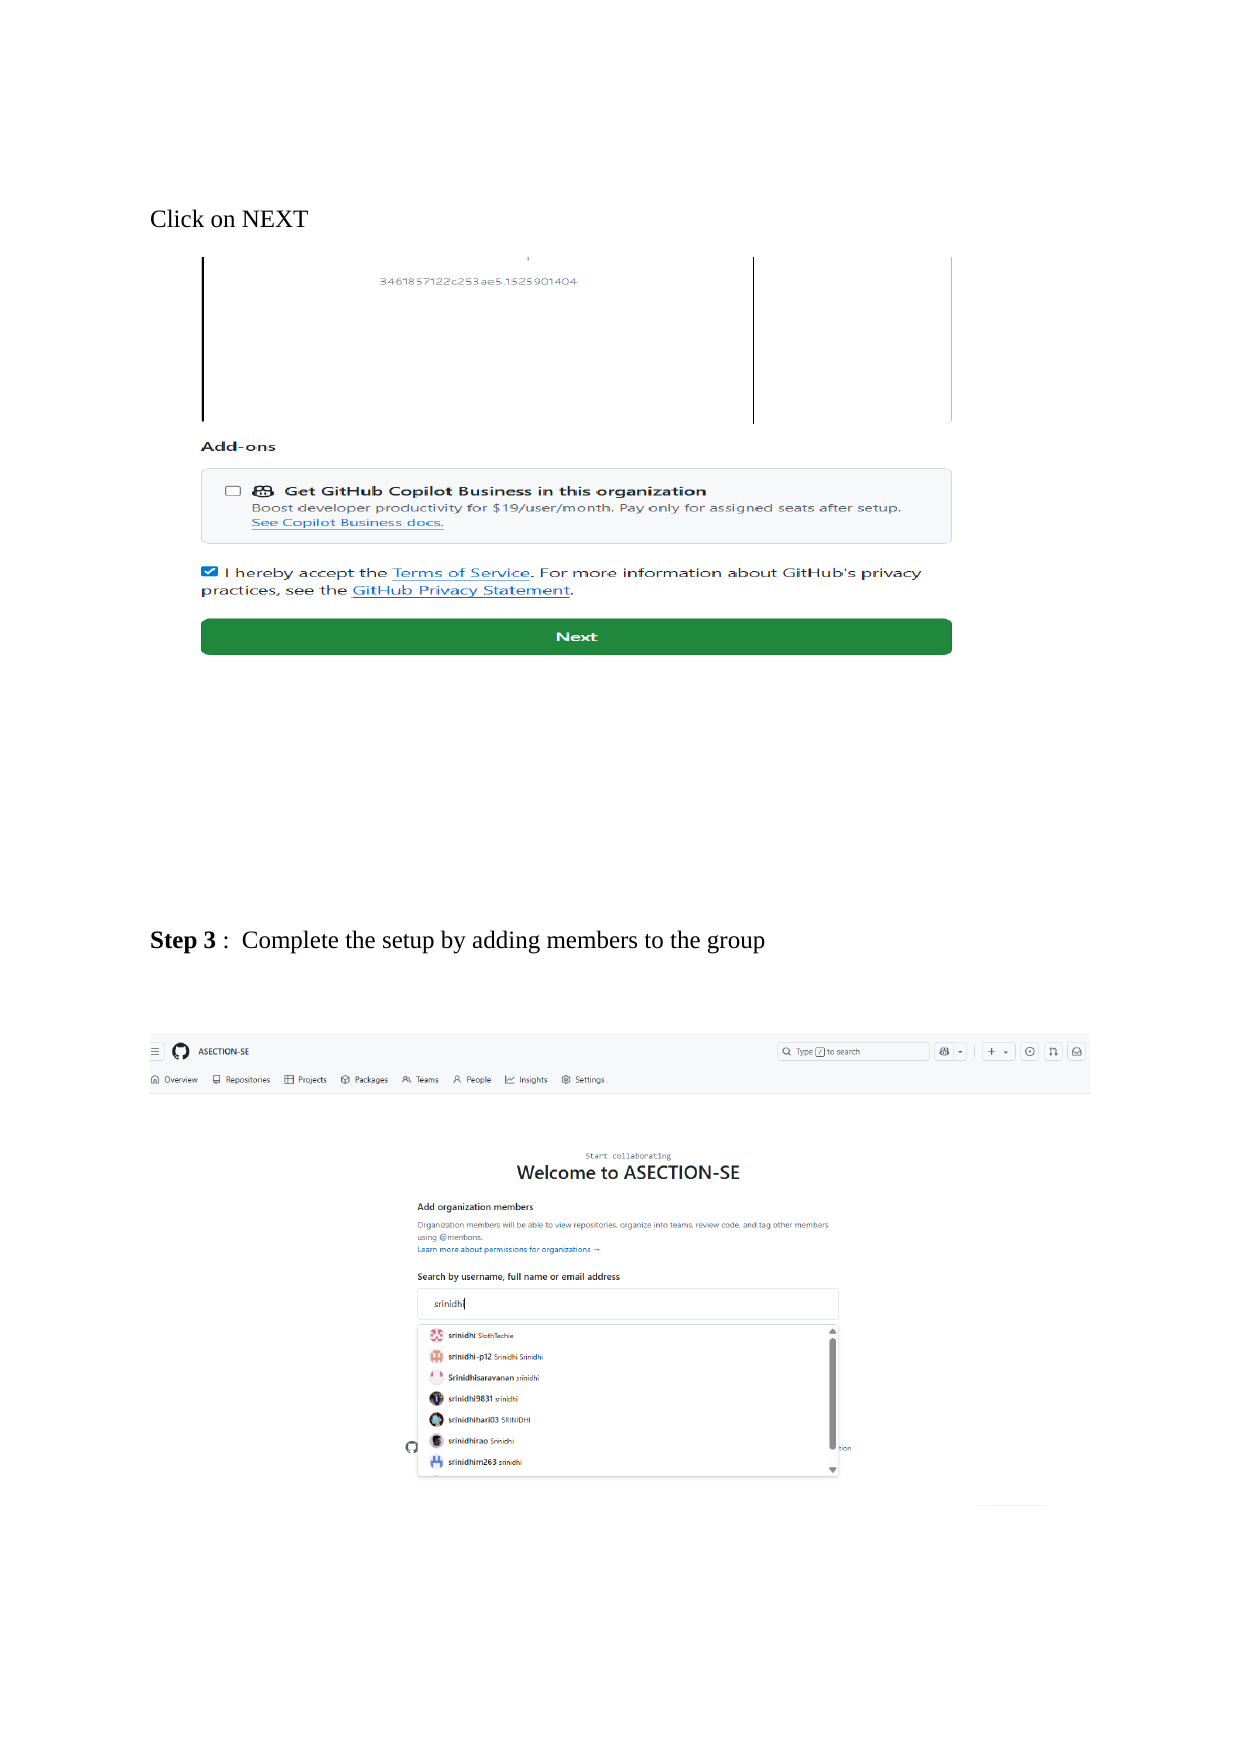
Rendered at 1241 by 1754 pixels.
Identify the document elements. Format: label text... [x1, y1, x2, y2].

text Click on NEXT [150, 204, 1090, 233]
picture [150, 1033, 1091, 1506]
text Step 3 : Complete the setup by adding members to the group [150, 926, 1090, 954]
picture [150, 257, 1077, 686]
